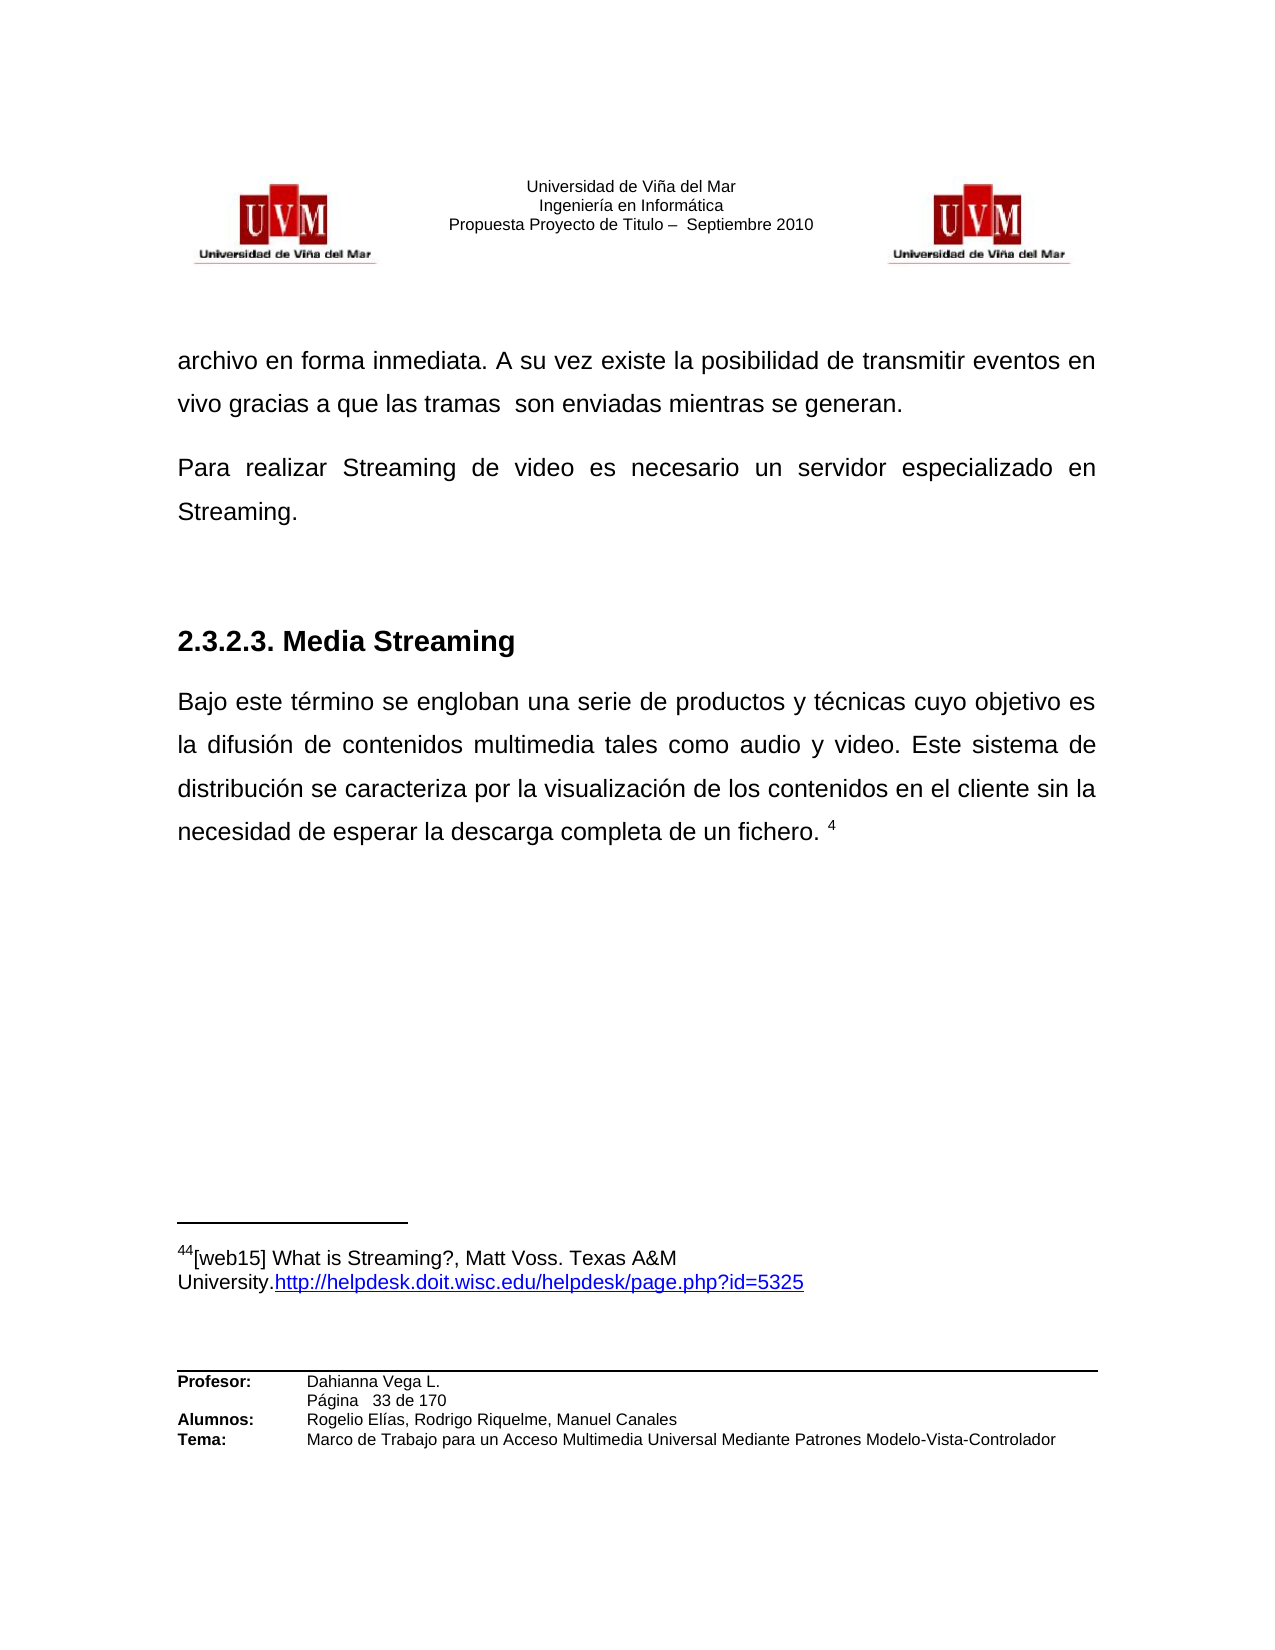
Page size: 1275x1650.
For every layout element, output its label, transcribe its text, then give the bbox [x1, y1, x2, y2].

picture [871, 176, 1084, 267]
picture [177, 176, 390, 267]
text Bajo este término se engloban una serie de productos y técnicas cuyo objetivo es la difusión de contenidos multimedia tales como audio y video. Este sistema de distribución se caracteriza por la visualización de los contenidos en el cliente sin la necesidad de esperar la descarga completa de un fichero. [177, 687, 1098, 845]
subtitle 2.3.2.3. Media Streaming [177, 624, 1098, 658]
text Para realizar Streaming de video es necesario un servidor especializado en Streaming. [177, 453, 1098, 525]
